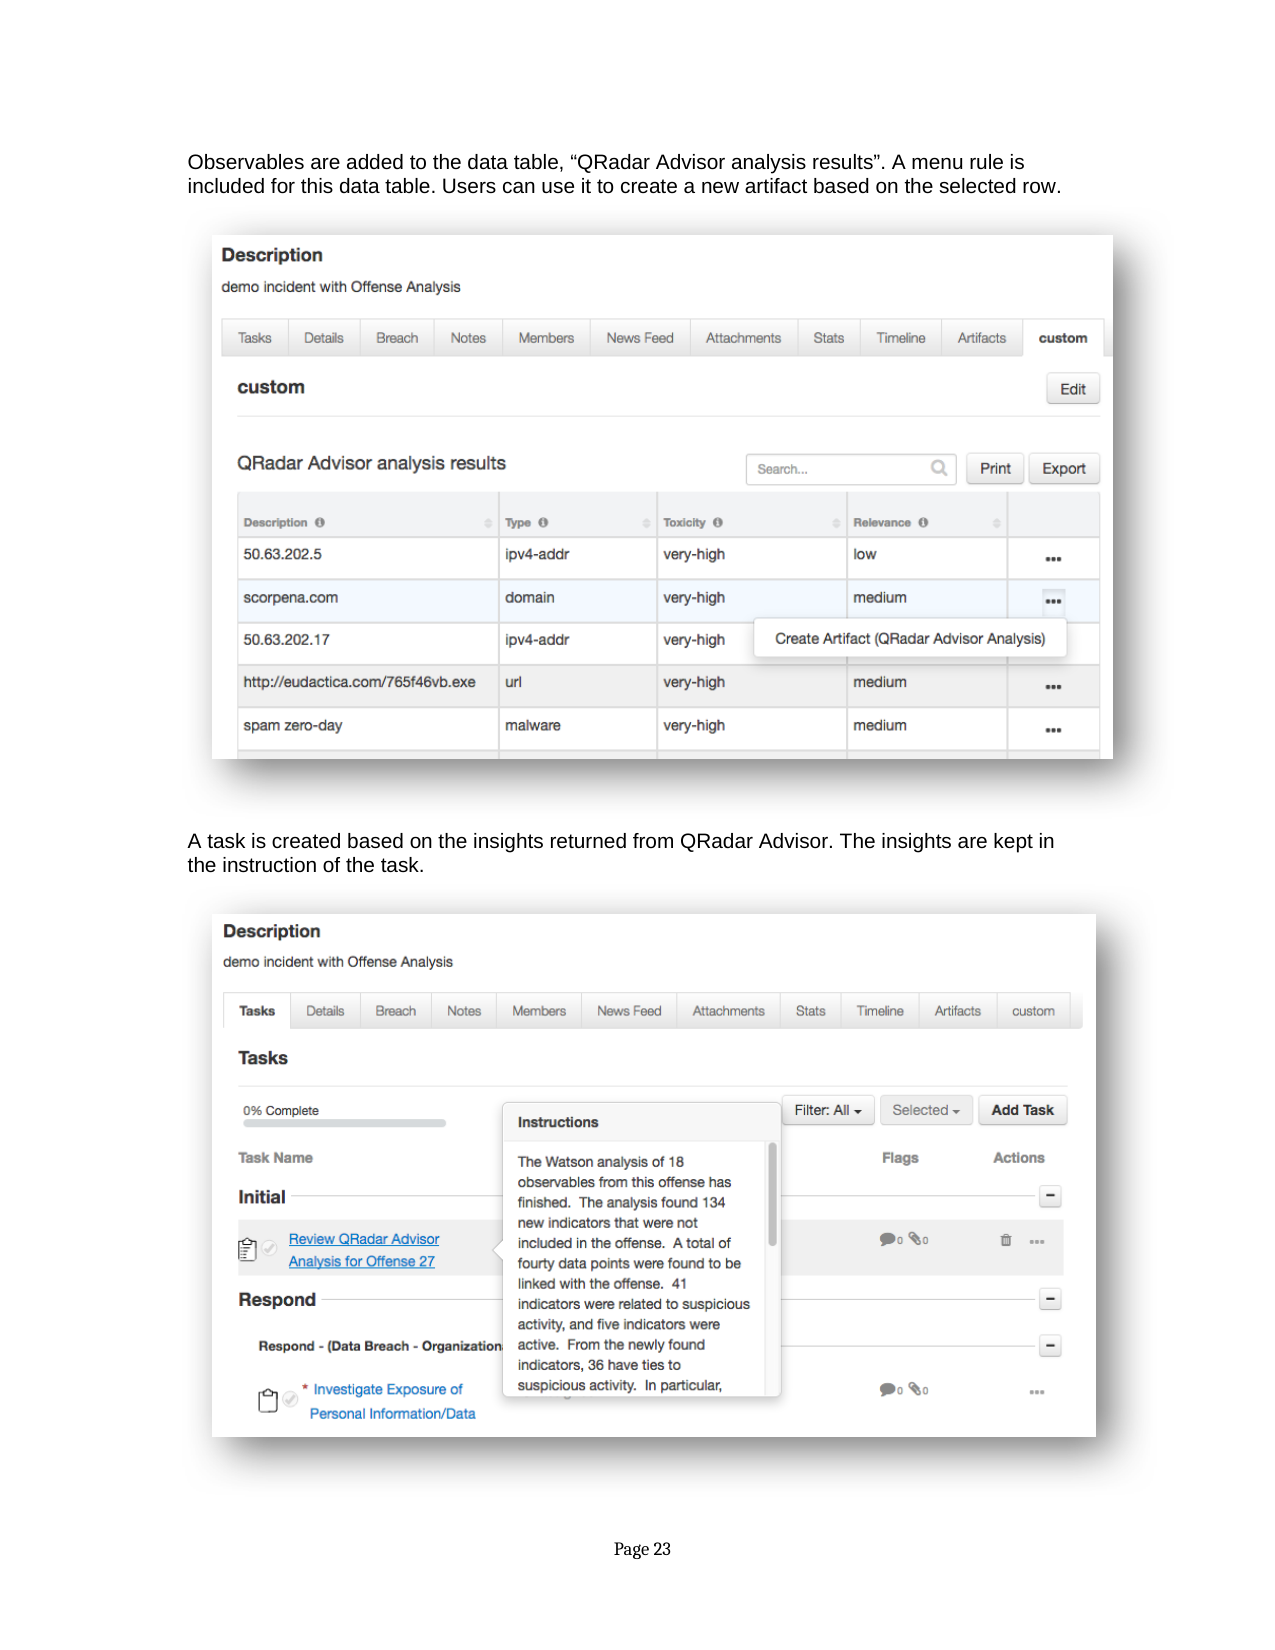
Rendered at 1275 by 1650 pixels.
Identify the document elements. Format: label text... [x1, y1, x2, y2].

text A task is created based on the insights returned from QRadar Advisor. The insights are kept in the instruction of the task. [187, 829, 1087, 877]
picture [212, 914, 1096, 1437]
picture [212, 235, 1113, 759]
text Observables are added to the data table, “QRadar Advisor analysis results”. A menu rule is included for this data table. Users can use it to create a new artifact based on the selected row. [187, 150, 1087, 198]
